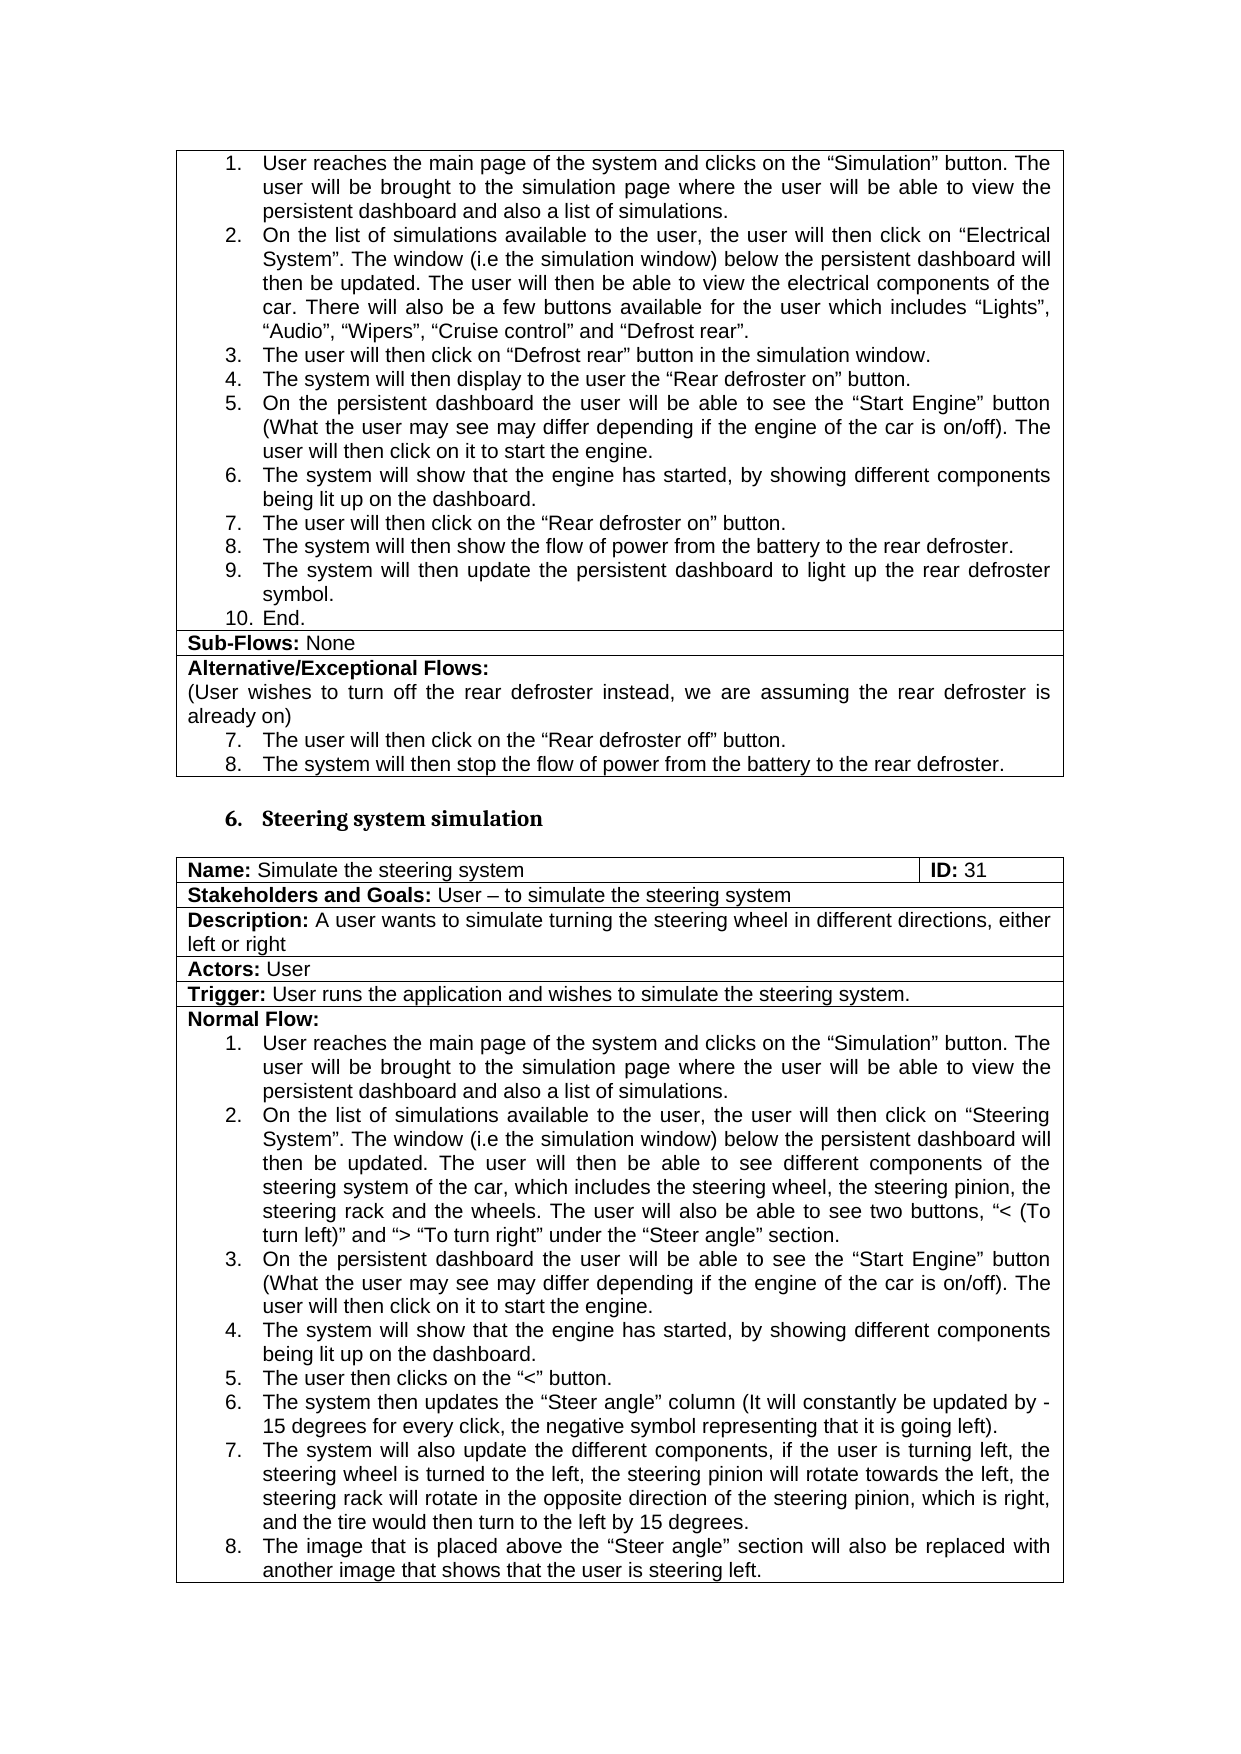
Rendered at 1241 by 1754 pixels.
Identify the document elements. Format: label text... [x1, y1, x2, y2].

table_cell Alternative/Exceptional Flows: (User wishes to turn off the rear defroster instead, we are assuming the rear defroster is already on) The user will then click on the “Rear defroster off” button. The system will then stop the flow of power from the battery to the rear defroster. [177, 656, 1063, 776]
table_cell Sub-Flows: None [177, 631, 1063, 655]
table_header Name: Simulate the steering system [177, 858, 919, 882]
table_cell Description: A user wants to simulate turning the steering wheel in different directions, either left or right [177, 908, 1063, 956]
table_cell Trigger: User runs the application and wishes to simulate the steering system. [177, 982, 1063, 1006]
table_cell Actors: User [177, 957, 1063, 981]
table_cell Stakeholders and Goals: User – to simulate the steering system [177, 883, 1063, 907]
list Steering system simulation [225, 806, 1053, 832]
table_header ID: 31 [920, 858, 1063, 882]
